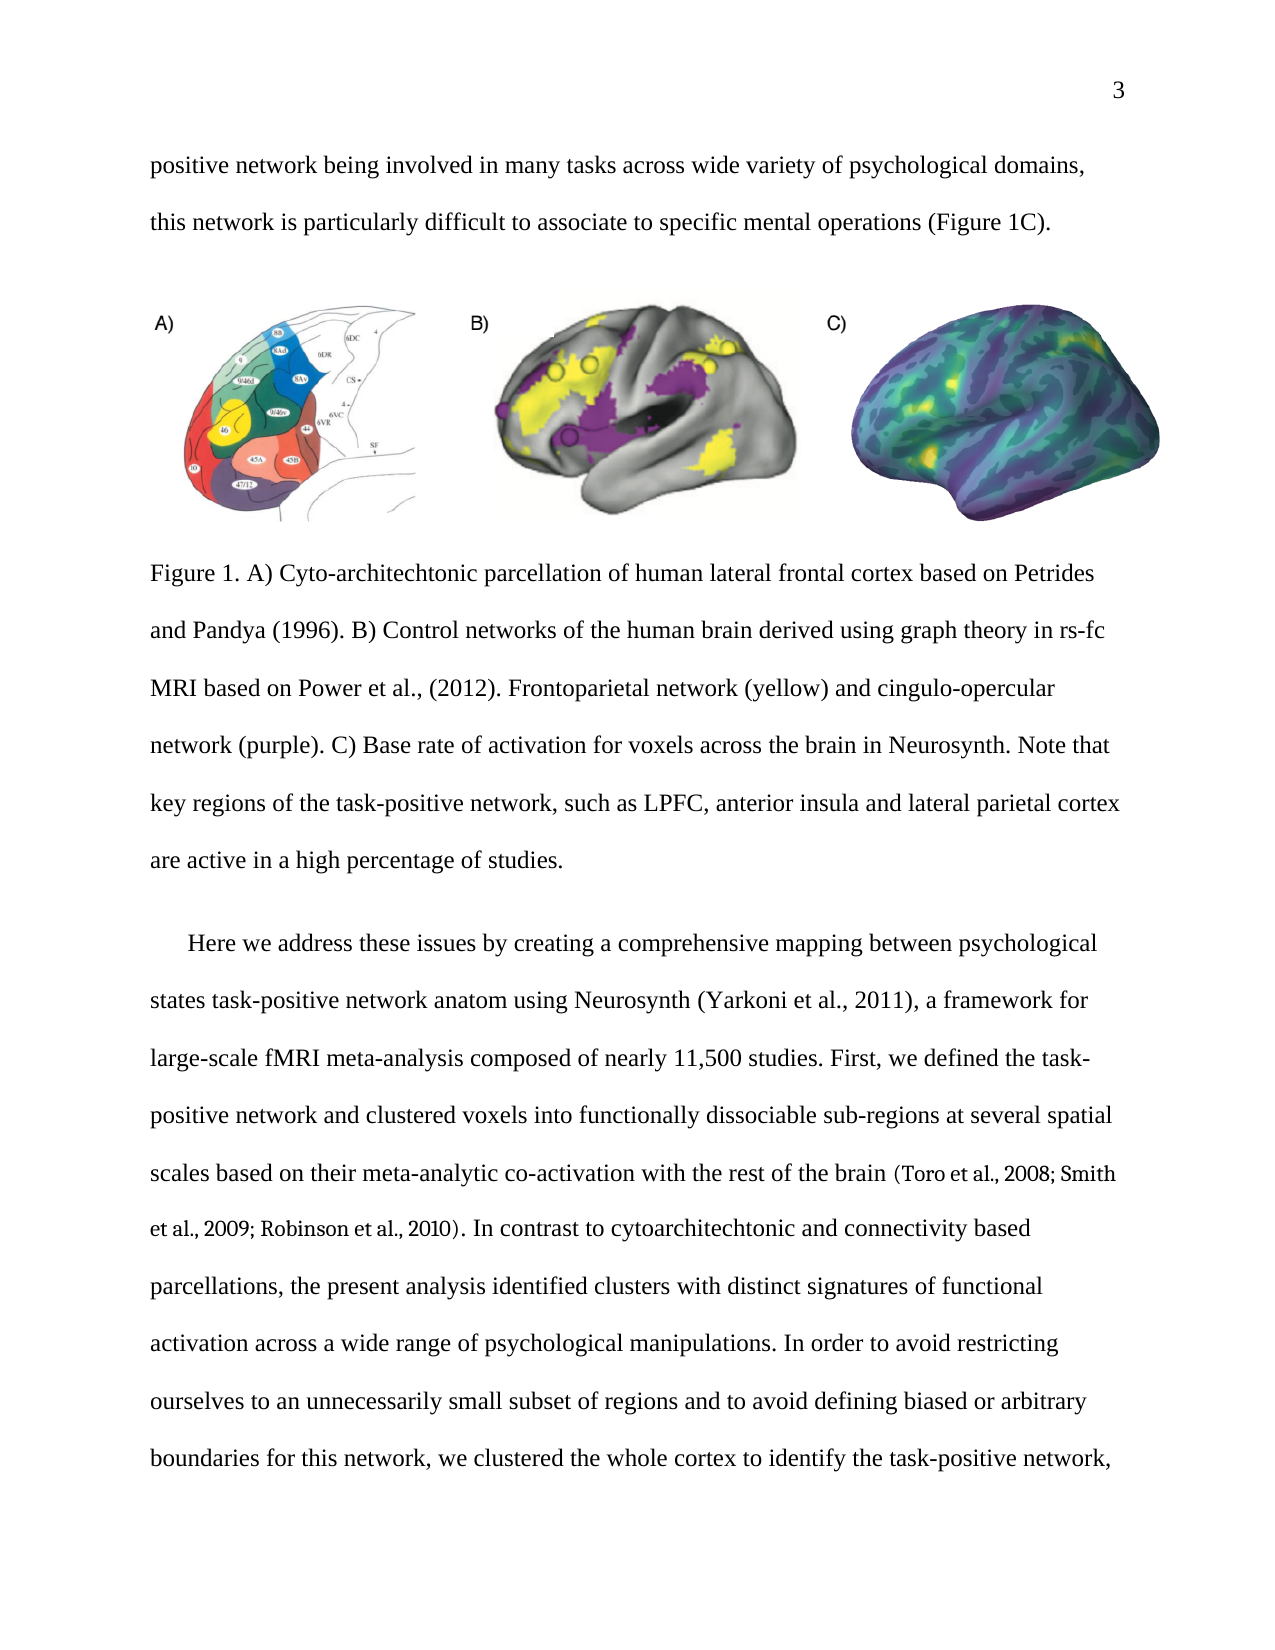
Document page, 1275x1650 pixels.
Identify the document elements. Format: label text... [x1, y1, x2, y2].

text Figure 1. A) Cyto-architechtonic parcellation of human lateral frontal cortex based on Petrides and Pandya (1996). B) Control networks of the human brain derived using graph theory in rs-fc MRI based on Power et al., (2012). Frontoparietal network (yellow) and cingulo-opercular network (purple). C) Base rate of activation for voxels across the brain in Neurosynth. Note that key regions of the task-positive network, such as LPFC, anterior insula and lateral parietal cortex are active in a high percentage of studies. [150, 529, 1125, 874]
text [150, 928, 1125, 1472]
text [150, 150, 1125, 236]
